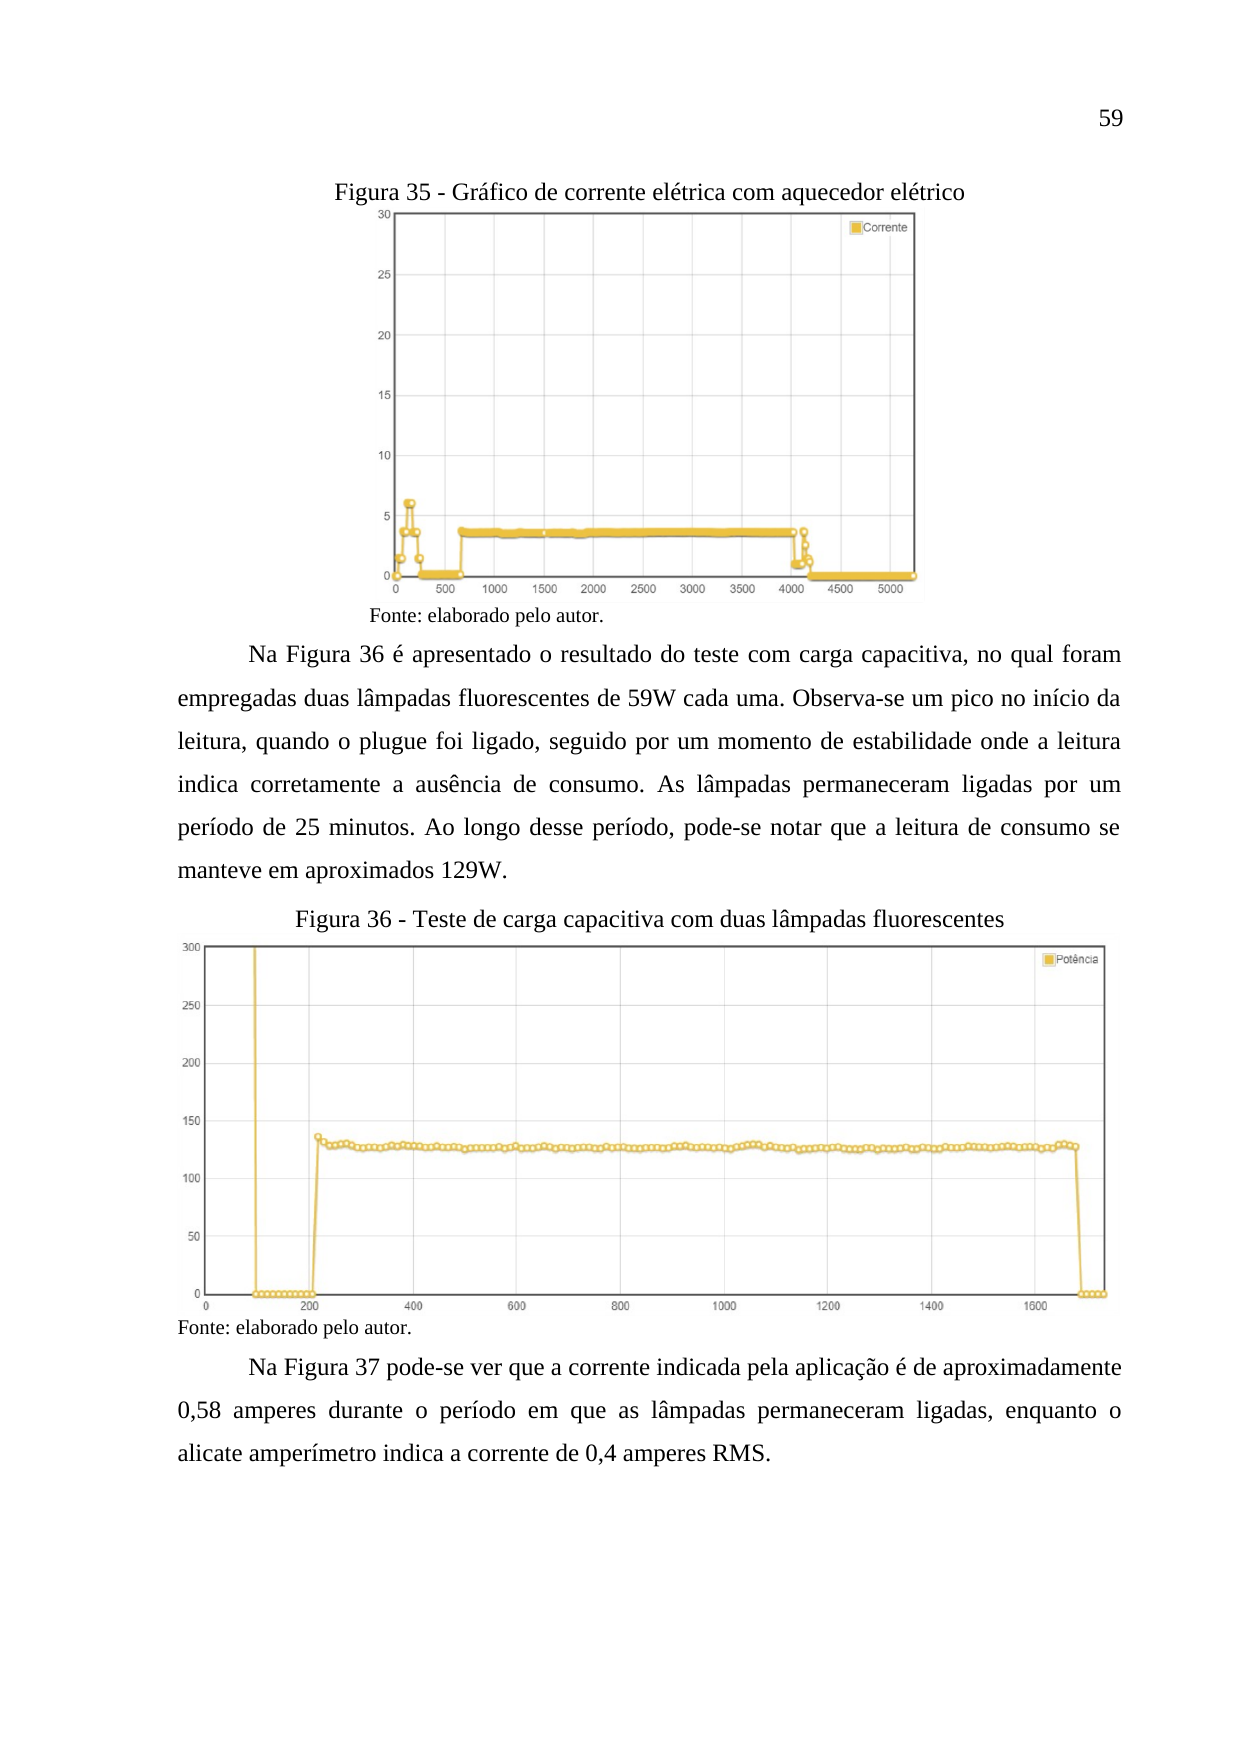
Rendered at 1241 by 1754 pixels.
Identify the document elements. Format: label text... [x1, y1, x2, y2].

picture [182, 938, 1116, 1312]
text Figura 35 - Gráfico de corrente elétrica com aquecedor elétrico [177, 177, 1122, 206]
text Fonte: elaborado pelo autor. [369, 603, 1122, 627]
picture [377, 209, 921, 599]
text Na Figura 37 pode-se ver que a corrente indicada pela aplicação é de aproximadamente 0,58 amperes durante o período em que as lâmpadas permaneceram ligadas, enquanto o alicate amperímetro indica a corrente de 0,4 amperes RMS. [177, 1352, 1122, 1467]
text Figura 36 - Teste de carga capacitiva com duas lâmpadas fluorescentes [177, 904, 1122, 933]
text Na Figura 36 é apresentado o resultado do teste com carga capacitiva, no qual foram empregadas duas lâmpadas fluorescentes de 59W cada uma. Observa-se um pico no início da leitura, quando o plugue foi ligado, seguido por um momento de estabilidade onde a leitura indica corretamente a ausência de consumo. As lâmpadas permaneceram ligadas por um período de 25 minutos. Ao longo desse período, pode-se notar que a leitura de consumo se manteve em aproximados 129W. [177, 639, 1122, 884]
